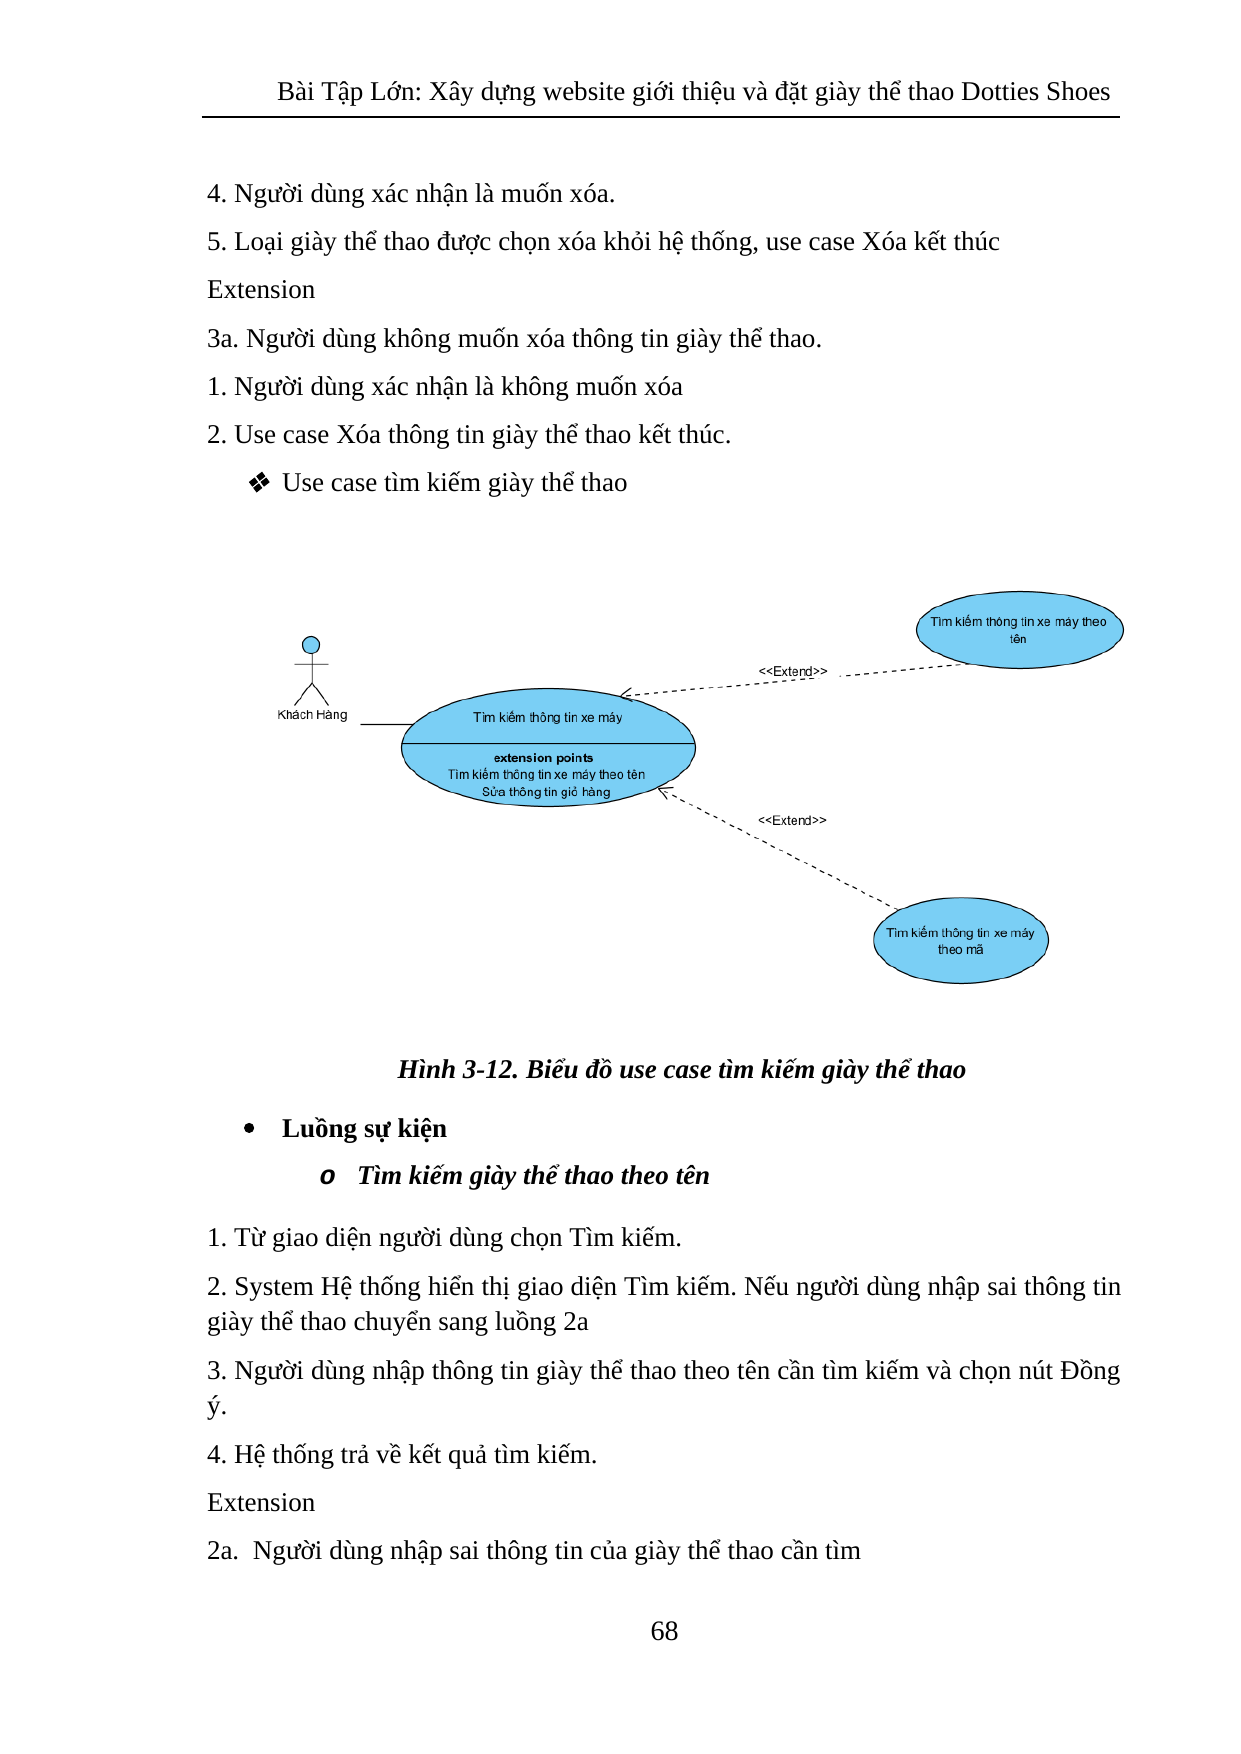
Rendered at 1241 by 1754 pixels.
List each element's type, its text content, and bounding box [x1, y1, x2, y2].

text 1. Người dùng xác nhận là không muốn xóa [207, 370, 1122, 401]
text 2. System Hệ thống hiển thị giao diện Tìm kiếm. Nếu người dùng nhập sai thông tin giày thể thao chuyển sang luồng 2a [207, 1270, 1122, 1337]
text 2. Use case Xóa thông tin giày thể thao kết thúc. [207, 418, 1122, 449]
picture [244, 526, 1160, 1025]
list Use case tìm kiếm giày thể thao [244, 467, 1122, 498]
text 3. Người dùng nhập thông tin giày thể thao theo tên cần tìm kiếm và chọn nút Đồng ý. [207, 1354, 1122, 1421]
text 5. Loại giày thể thao được chọn xóa khỏi hệ thống, use case Xóa kết thúc [207, 225, 1122, 257]
text 4. Hệ thống trả về kết quả tìm kiếm. [207, 1438, 1122, 1469]
text Hình 3-12. Biểu đồ use case tìm kiếm giày thể thao [244, 1053, 1122, 1084]
text 4. Người dùng xác nhận là muốn xóa. [207, 177, 1122, 208]
list Luồng sự kiện [244, 1112, 1122, 1143]
list Tìm kiếm giày thể thao theo tên [319, 1159, 1122, 1192]
text 3a. Người dùng không muốn xóa thông tin giày thể thao. [207, 322, 1122, 353]
text 1. Từ giao diện người dùng chọn Tìm kiếm. [207, 1222, 1122, 1253]
text Extension [207, 1486, 1122, 1517]
text 2a. Người dùng nhập sai thông tin của giày thể thao cần tìm [207, 1534, 1122, 1565]
text Extension [207, 274, 1122, 305]
